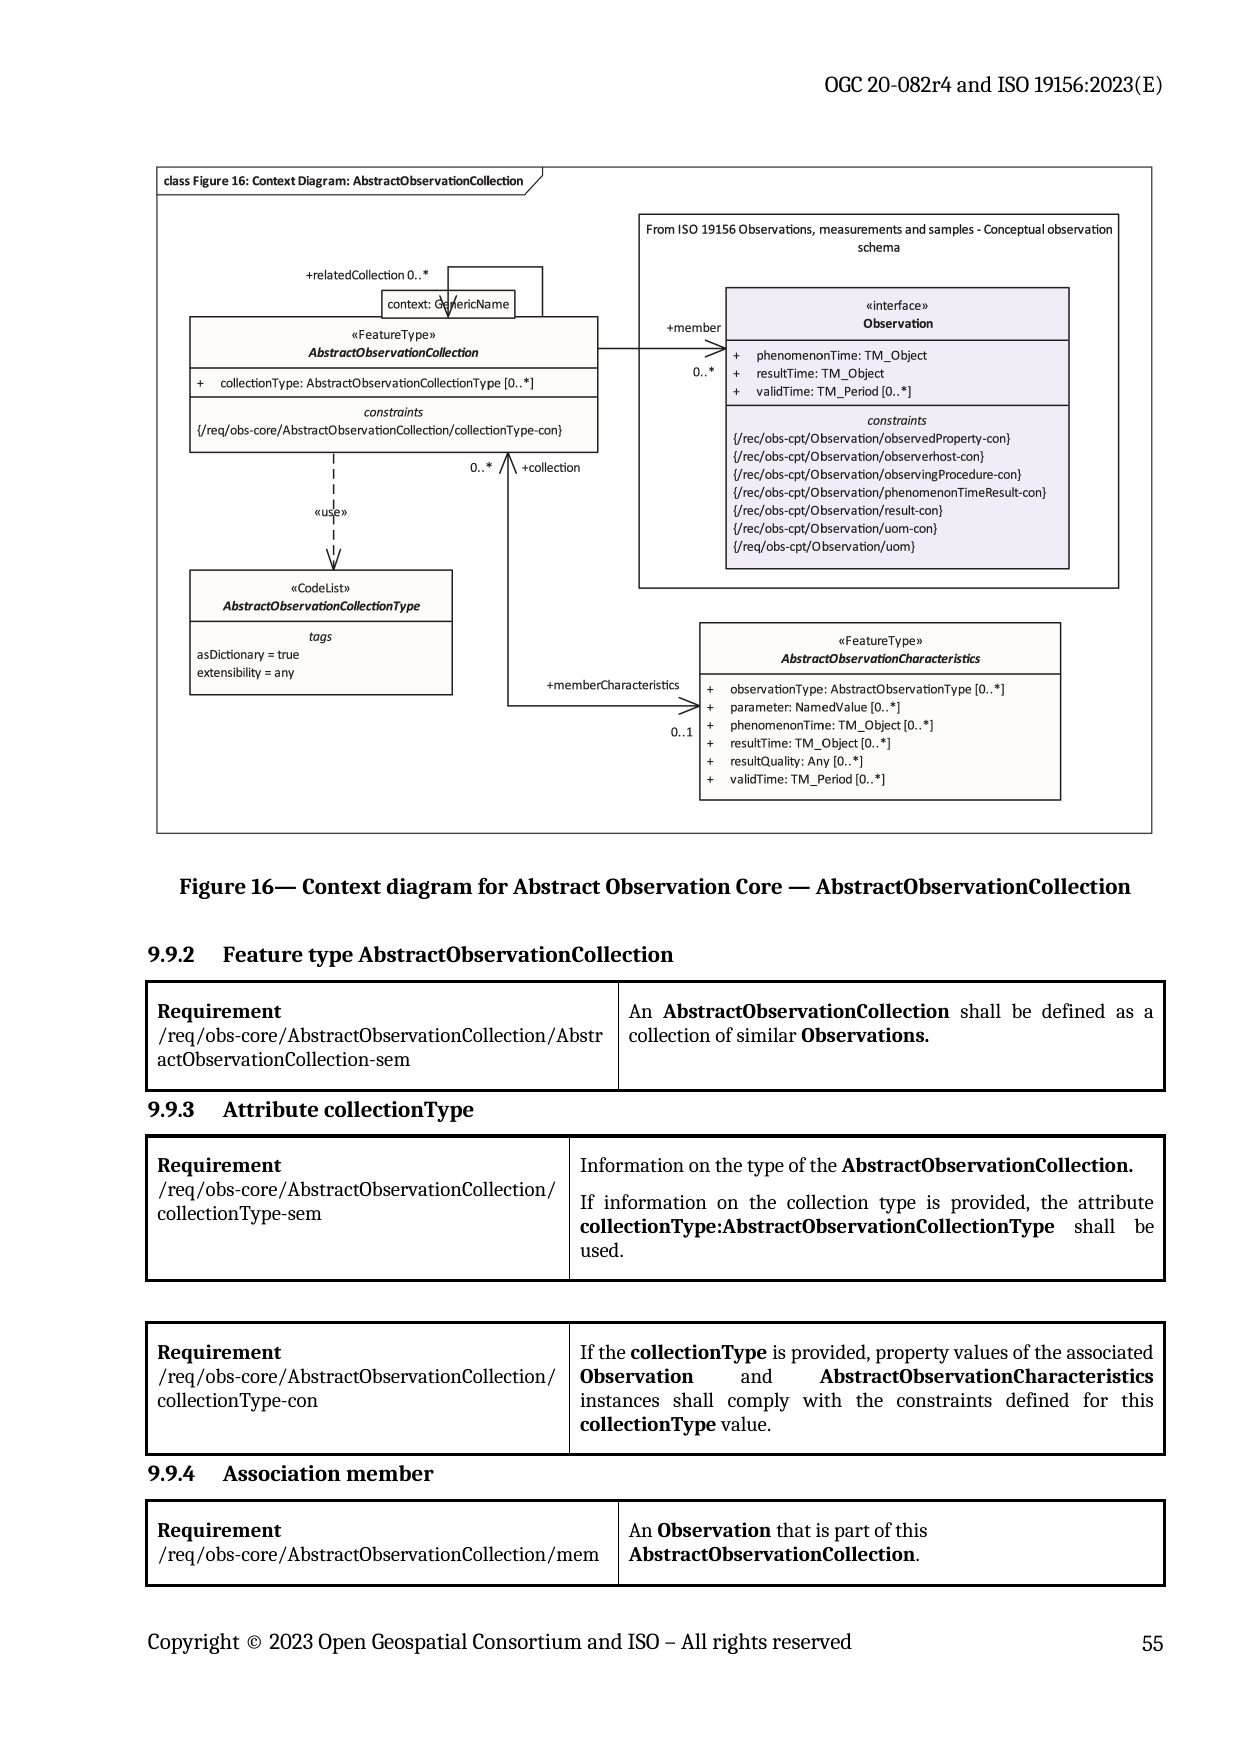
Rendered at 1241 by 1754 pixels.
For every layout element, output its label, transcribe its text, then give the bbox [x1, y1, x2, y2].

picture [155, 165, 1156, 836]
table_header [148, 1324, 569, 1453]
subtitle Feature type AbstractObservationCollection [148, 944, 1163, 968]
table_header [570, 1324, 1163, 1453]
subtitle Attribute collectionType [148, 1098, 1163, 1122]
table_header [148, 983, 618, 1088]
subtitle Association member [148, 1463, 1163, 1487]
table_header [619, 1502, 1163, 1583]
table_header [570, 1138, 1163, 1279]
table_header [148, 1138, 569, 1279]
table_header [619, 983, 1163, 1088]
title Figure 16— Context diagram for Abstract Observation Core — AbstractObservationCollection [148, 873, 1163, 900]
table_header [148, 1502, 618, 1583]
